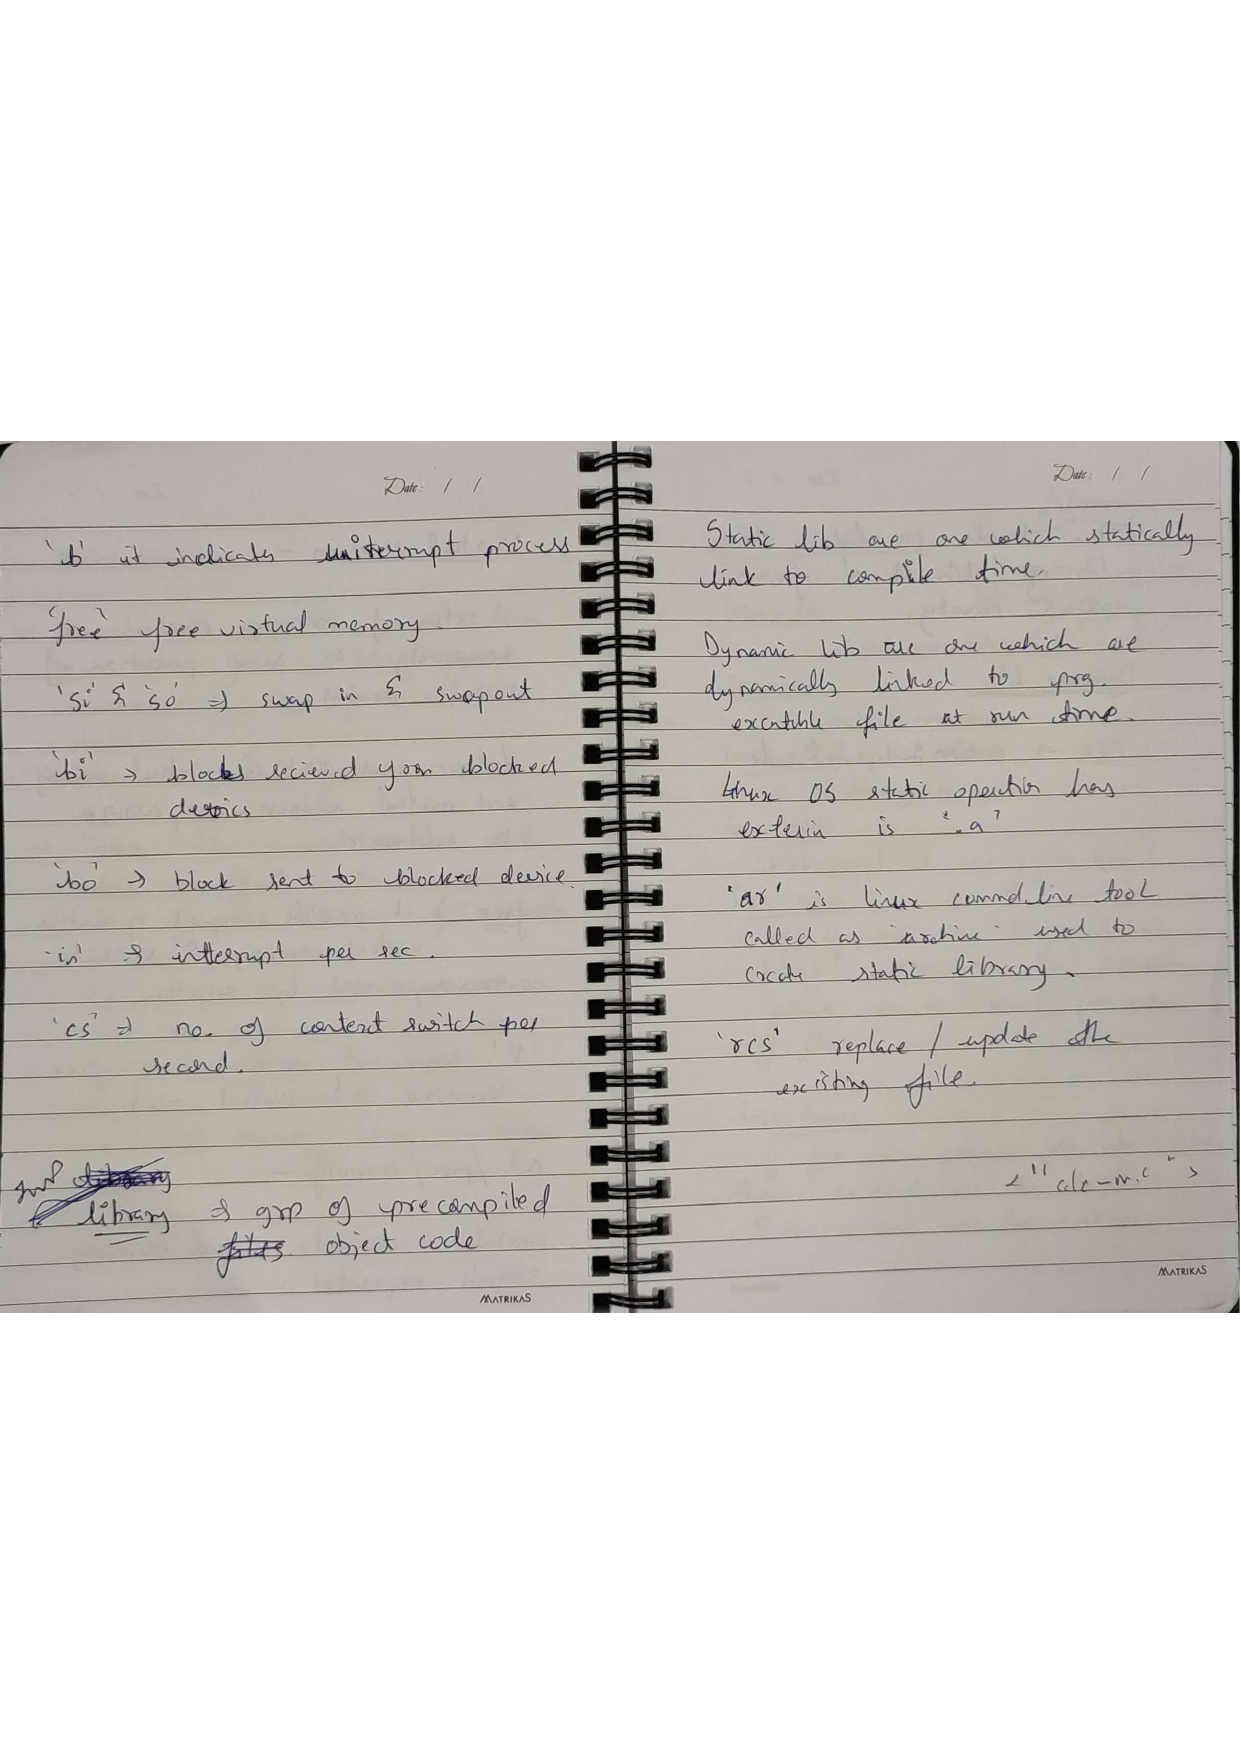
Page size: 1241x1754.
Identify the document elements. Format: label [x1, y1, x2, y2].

picture [0, 441, 1240, 1313]
